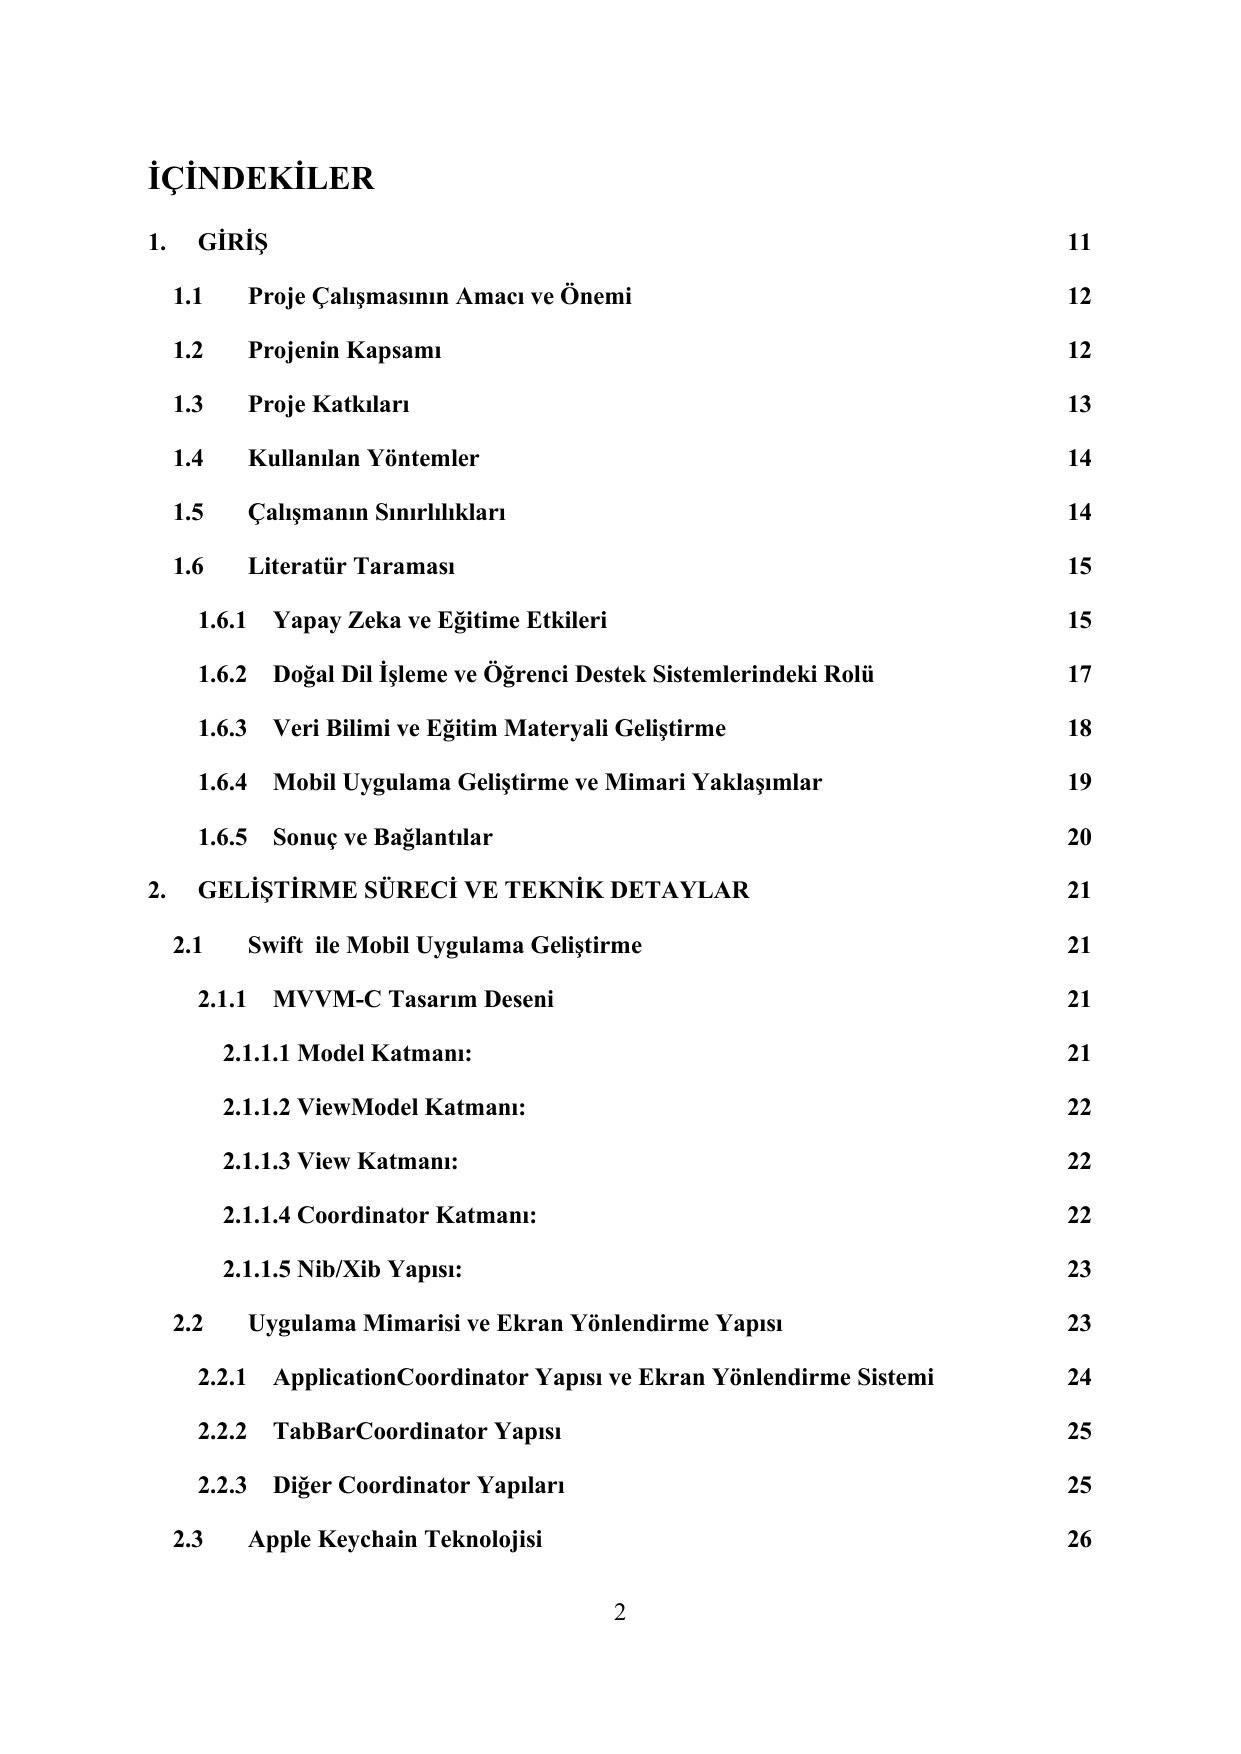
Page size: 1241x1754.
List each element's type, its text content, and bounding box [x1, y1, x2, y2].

text 1.6.3 Veri Bilimi ve Eğitim Materyali Geliştirme 18 [198, 714, 1093, 742]
text 2.1.1.1 Model Katmanı: 21 [223, 1039, 1093, 1067]
text 2.2.2 TabBarCoordinator Yapısı 25 [198, 1417, 1093, 1445]
text 1.2 Projenin Kapsamı 12 [173, 336, 1093, 364]
text 2.1 Swift ile Mobil Uygulama Geliştirme 21 [173, 931, 1093, 958]
text 1.3 Proje Katkıları 13 [173, 390, 1093, 418]
text 1. GİRİŞ 11 [148, 228, 1093, 256]
text 2.2 Uygulama Mimarisi ve Ekran Yönlendirme Yapısı 23 [173, 1309, 1093, 1337]
text 1.6.2 Doğal Dil İşleme ve Öğrenci Destek Sistemlerindeki Rolü 17 [198, 660, 1093, 688]
text 1.6.5 Sonuç ve Bağlantılar 20 [198, 823, 1093, 850]
text 2.1.1.4 Coordinator Katmanı: 22 [223, 1201, 1093, 1229]
text 1.6.4 Mobil Uygulama Geliştirme ve Mimari Yaklaşımlar 19 [198, 768, 1093, 796]
text 2.1.1.5 Nib/Xib Yapısı: 23 [223, 1255, 1093, 1283]
text 1.4 Kullanılan Yöntemler 14 [173, 444, 1093, 472]
text 2.1.1.3 View Katmanı: 22 [223, 1147, 1093, 1175]
text 1.6 Literatür Taraması 15 [173, 552, 1093, 580]
text 2. GELİŞTİRME SÜRECİ VE TEKNİK DETAYLAR 21 [148, 877, 1093, 904]
text 2.3 Apple Keychain Teknolojisi 26 [173, 1525, 1093, 1553]
text 2.1.1.2 ViewModel Katmanı: 22 [223, 1093, 1093, 1121]
text 1.5 Çalışmanın Sınırlılıkları 14 [173, 498, 1093, 526]
text 2.2.1 ApplicationCoordinator Yapısı ve Ekran Yönlendirme Sistemi 24 [198, 1363, 1093, 1391]
text 1.6.1 Yapay Zeka ve Eğitime Etkileri 15 [198, 606, 1093, 634]
text 2.2.3 Diğer Coordinator Yapıları 25 [198, 1471, 1093, 1499]
text 2.1.1 MVVM-C Tasarım Deseni 21 [198, 985, 1093, 1012]
text 1.1 Proje Çalışmasının Amacı ve Önemi 12 [173, 282, 1093, 310]
text İÇİNDEKİLER [148, 160, 1093, 197]
